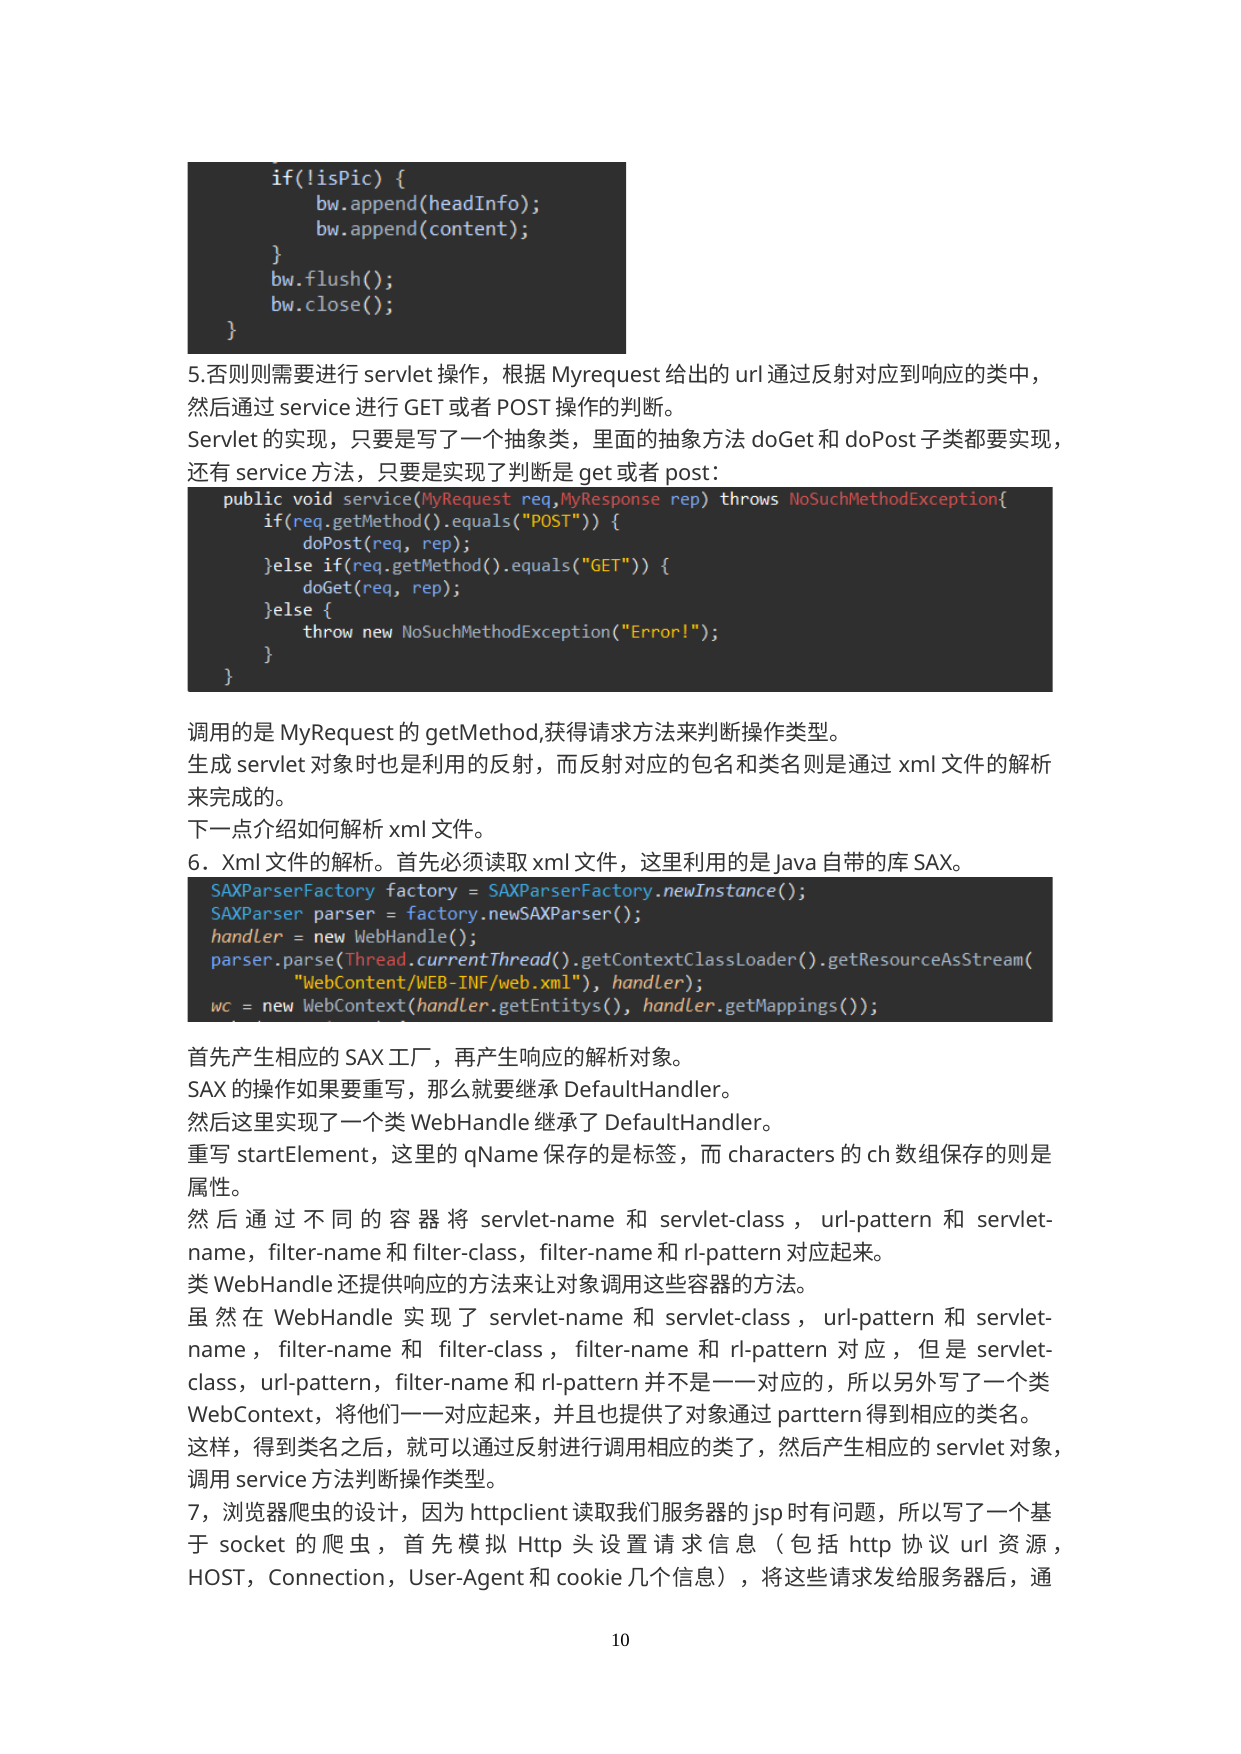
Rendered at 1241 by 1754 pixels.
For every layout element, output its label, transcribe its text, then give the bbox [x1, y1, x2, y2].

picture [187, 487, 1053, 692]
text 下一点介绍如何解析xml文件。 [187, 812, 1053, 844]
text 重写startElement，这里的qName保存的是标签，而characters的ch数组保存的则是属性。 [187, 1137, 1053, 1202]
text 首先产生相应的SAX工厂，再产生响应的解析对象。 [187, 1039, 1053, 1072]
text 类WebHandle还提供响应的方法来让对象调用这些容器的方法。 [187, 1267, 1053, 1299]
text 6．Xml文件的解析。首先必须读取xml文件，这里利用的是Java自带的库SAX。 [187, 844, 1053, 877]
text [187, 1494, 1053, 1592]
text 5.否则则需要进行servlet操作，根据Myrequest给出的url通过反射对应到响应的类中，然后通过service进行GET或者POST操作的判断。 [187, 357, 1053, 422]
picture [187, 877, 1053, 1022]
text Servlet的实现，只要是写了一个抽象类，里面的抽象方法doGet和doPost子类都要实现，还有service方法，只要是实现了判断是get或者post： [187, 422, 1053, 487]
text 这样，得到类名之后，就可以通过反射进行调用相应的类了，然后产生相应的servlet对象，调用service方法判断操作类型。 [187, 1429, 1053, 1494]
text 生成servlet对象时也是利用的反射，而反射对应的包名和类名则是通过xml文件的解析来完成的。 [187, 747, 1053, 812]
text 然后这里实现了一个类WebHandle继承了DefaultHandler。 [187, 1104, 1053, 1137]
picture [187, 162, 627, 354]
text 调用的是MyRequest的getMethod,获得请求方法来判断操作类型。 [187, 714, 1053, 747]
text 然后通过不同的容器将servlet-name和servlet-class，url-pattern和servlet-name，filter-name和 filter-class，filter-name和rl-pattern对应起来。 [187, 1202, 1053, 1267]
text SAX的操作如果要重写，那么就要继承DefaultHandler。 [187, 1072, 1053, 1104]
text 虽然在WebHandle实现了servlet-name和servlet-class，url-pattern和servlet-name，filter-name和 filter-class，filter-name和rl-pattern对应，但是servlet-class，url-pattern，filter-name和rl-pattern并不是一一对应的，所以另外写了一个类WebContext，将他们一一对应起来，并且也提供了对象通过parttern得到相应的类名。 [187, 1299, 1053, 1429]
